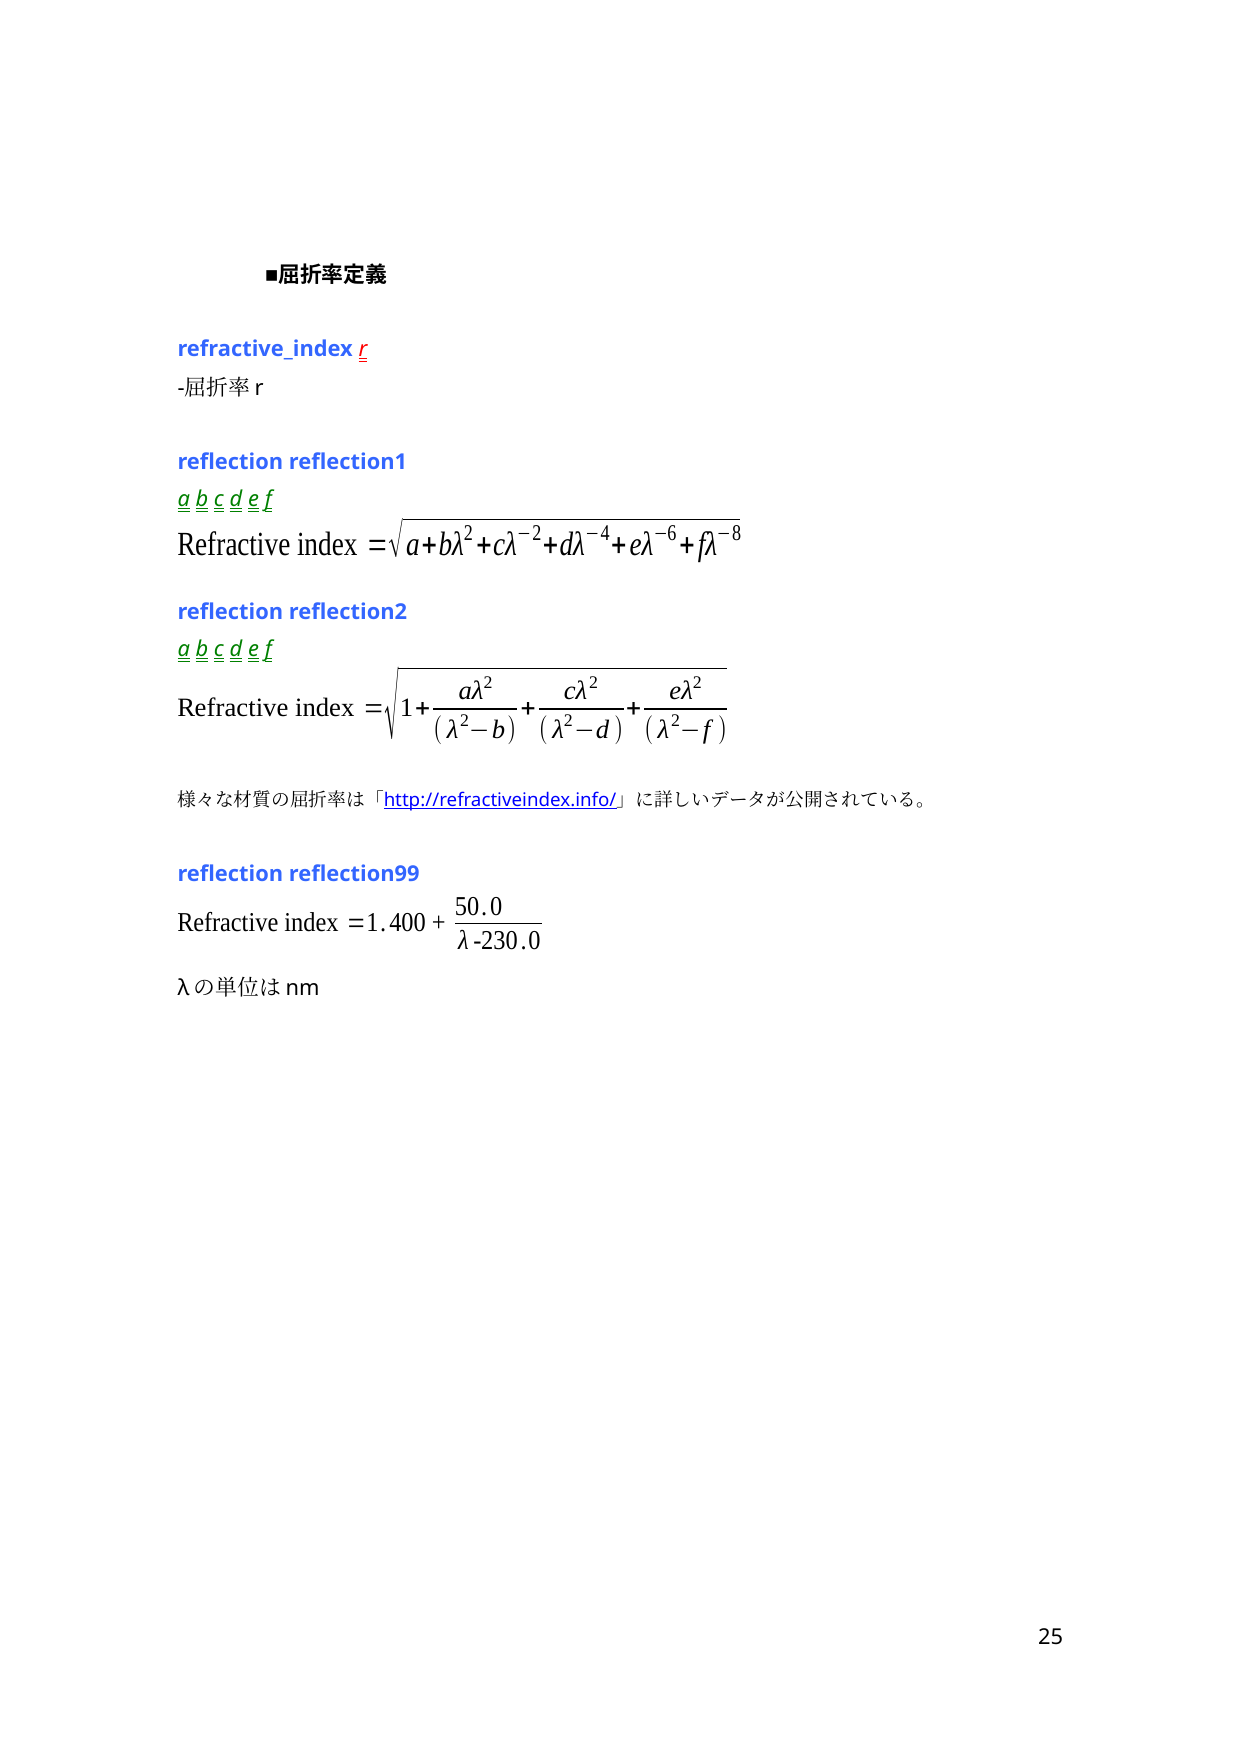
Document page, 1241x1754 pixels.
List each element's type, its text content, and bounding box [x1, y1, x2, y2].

text reflection reflection2 [177, 592, 1063, 629]
text 様々な材質の屈折率は「http://refractiveindex.info/」に詳しいデータが公開されている。 [177, 779, 1063, 817]
text -屈折率r [177, 367, 1063, 404]
text a b c d e f [177, 629, 1063, 667]
text refractive_index r [177, 329, 1063, 367]
text a b c d e f [177, 479, 1063, 517]
text reflection reflection1 [177, 442, 1063, 479]
text reflection reflection99 [177, 854, 1063, 892]
subtitle ■屈折率定義 [265, 254, 1063, 292]
text λの単位はnm [177, 967, 1063, 1004]
